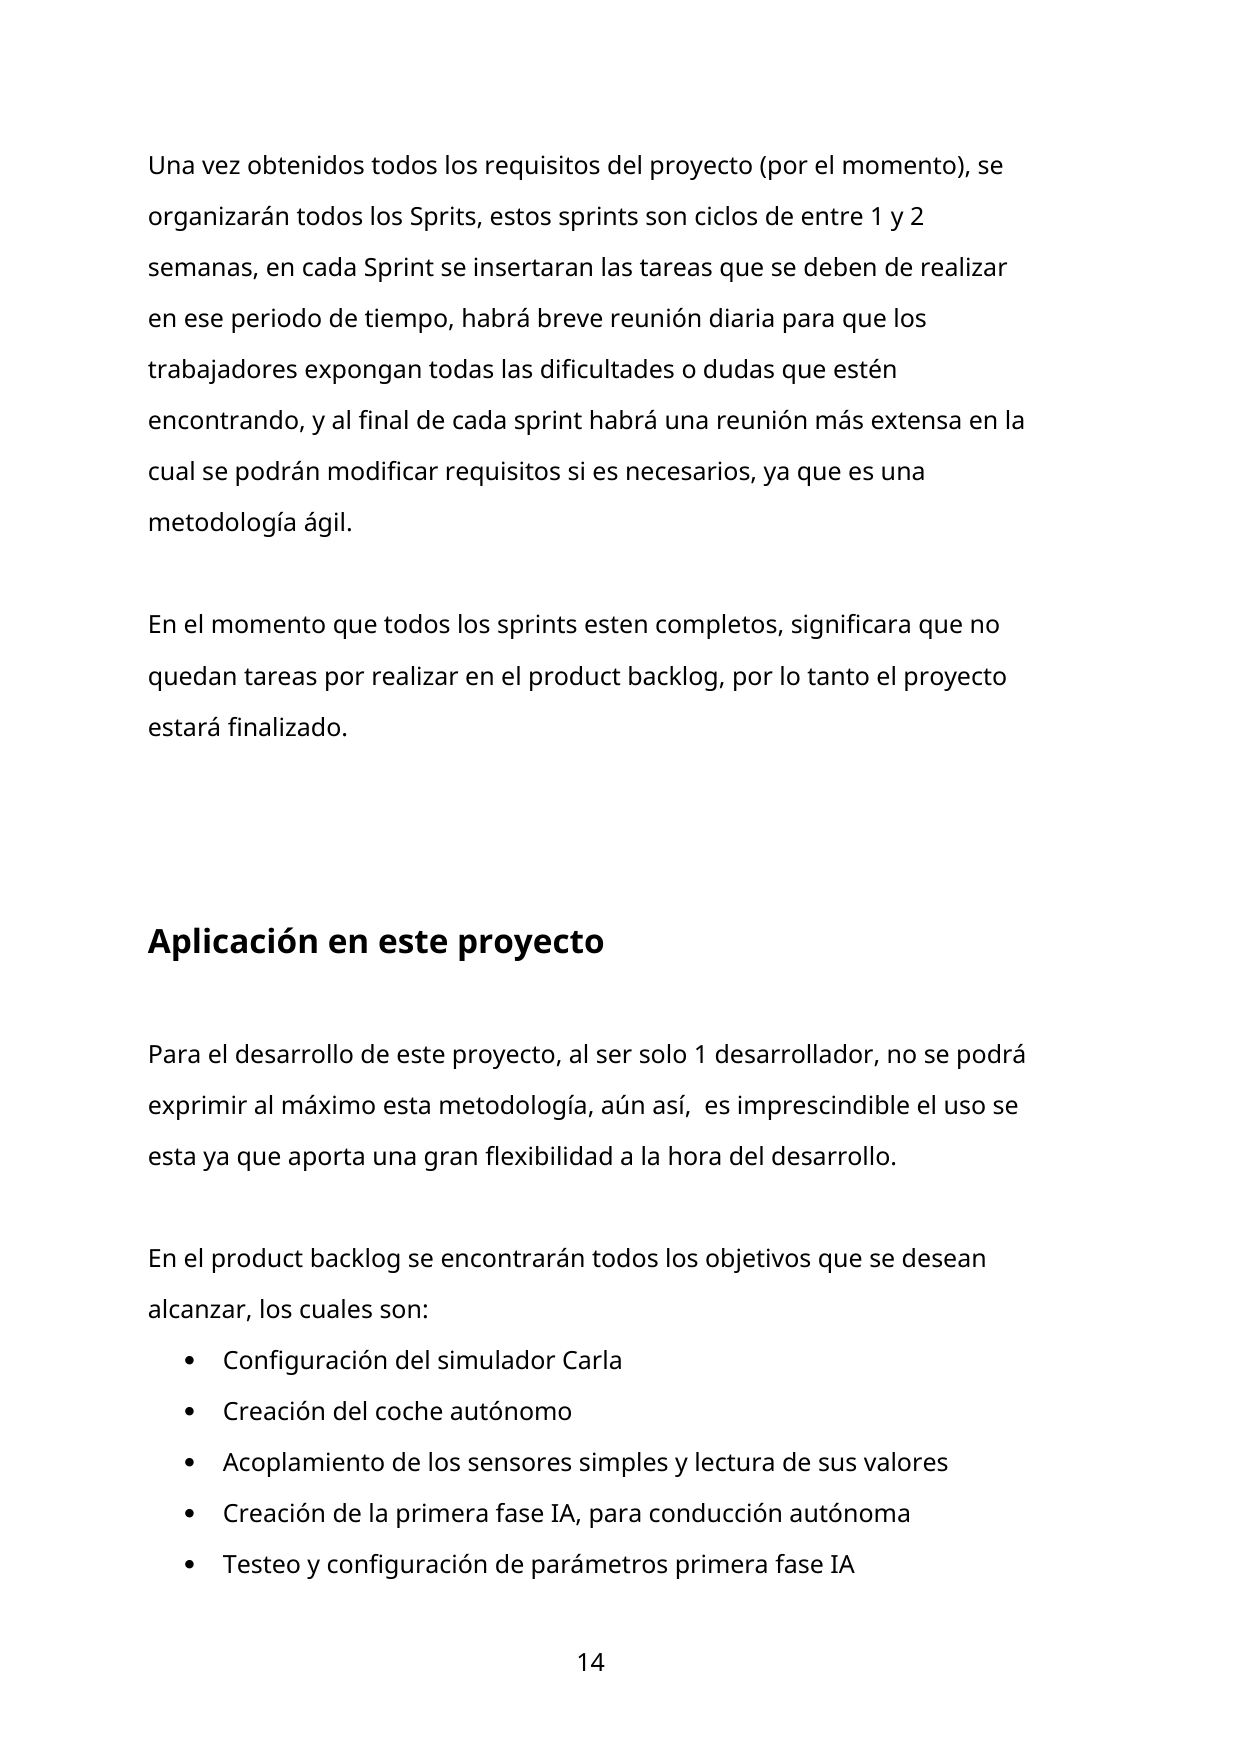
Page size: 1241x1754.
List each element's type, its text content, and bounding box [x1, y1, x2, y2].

text Una vez obtenidos todos los requisitos del proyecto (por el momento), se organizarán todos los Sprits, estos sprints son ciclos de entre 1 y 2 semanas, en cada Sprint se insertaran las tareas que se deben de realizar en ese periodo de tiempo, habrá breve reunión diaria para que los trabajadores expongan todas las dificultades o dudas que estén encontrando, y al final de cada sprint habrá una reunión más extensa en la cual se podrán modificar requisitos si es necesarios, ya que es una metodología ágil. [148, 148, 1033, 539]
text Aplicación en este proyecto [148, 917, 1033, 963]
text En el momento que todos los sprints esten completos, significara que no quedan tareas por realizar en el product backlog, por lo tanto el proyecto estará finalizado. [148, 607, 1033, 743]
list Acoplamiento de los sensores simples y lectura de sus valores [185, 1445, 1033, 1479]
list Configuración del simulador Carla [185, 1343, 1033, 1377]
list Creación del coche autónomo [185, 1394, 1033, 1428]
text En el product backlog se encontrarán todos los objetivos que se desean alcanzar, los cuales son: [148, 1241, 1033, 1326]
list Creación de la primera fase IA, para conducción autónoma [185, 1496, 1033, 1530]
text Para el desarrollo de este proyecto, al ser solo 1 desarrollador, no se podrá exprimir al máximo esta metodología, aún así, es imprescindible el uso se esta ya que aporta una gran flexibilidad a la hora del desarrollo. [148, 1037, 1033, 1173]
list Testeo y configuración de parámetros primera fase IA [185, 1547, 1033, 1581]
